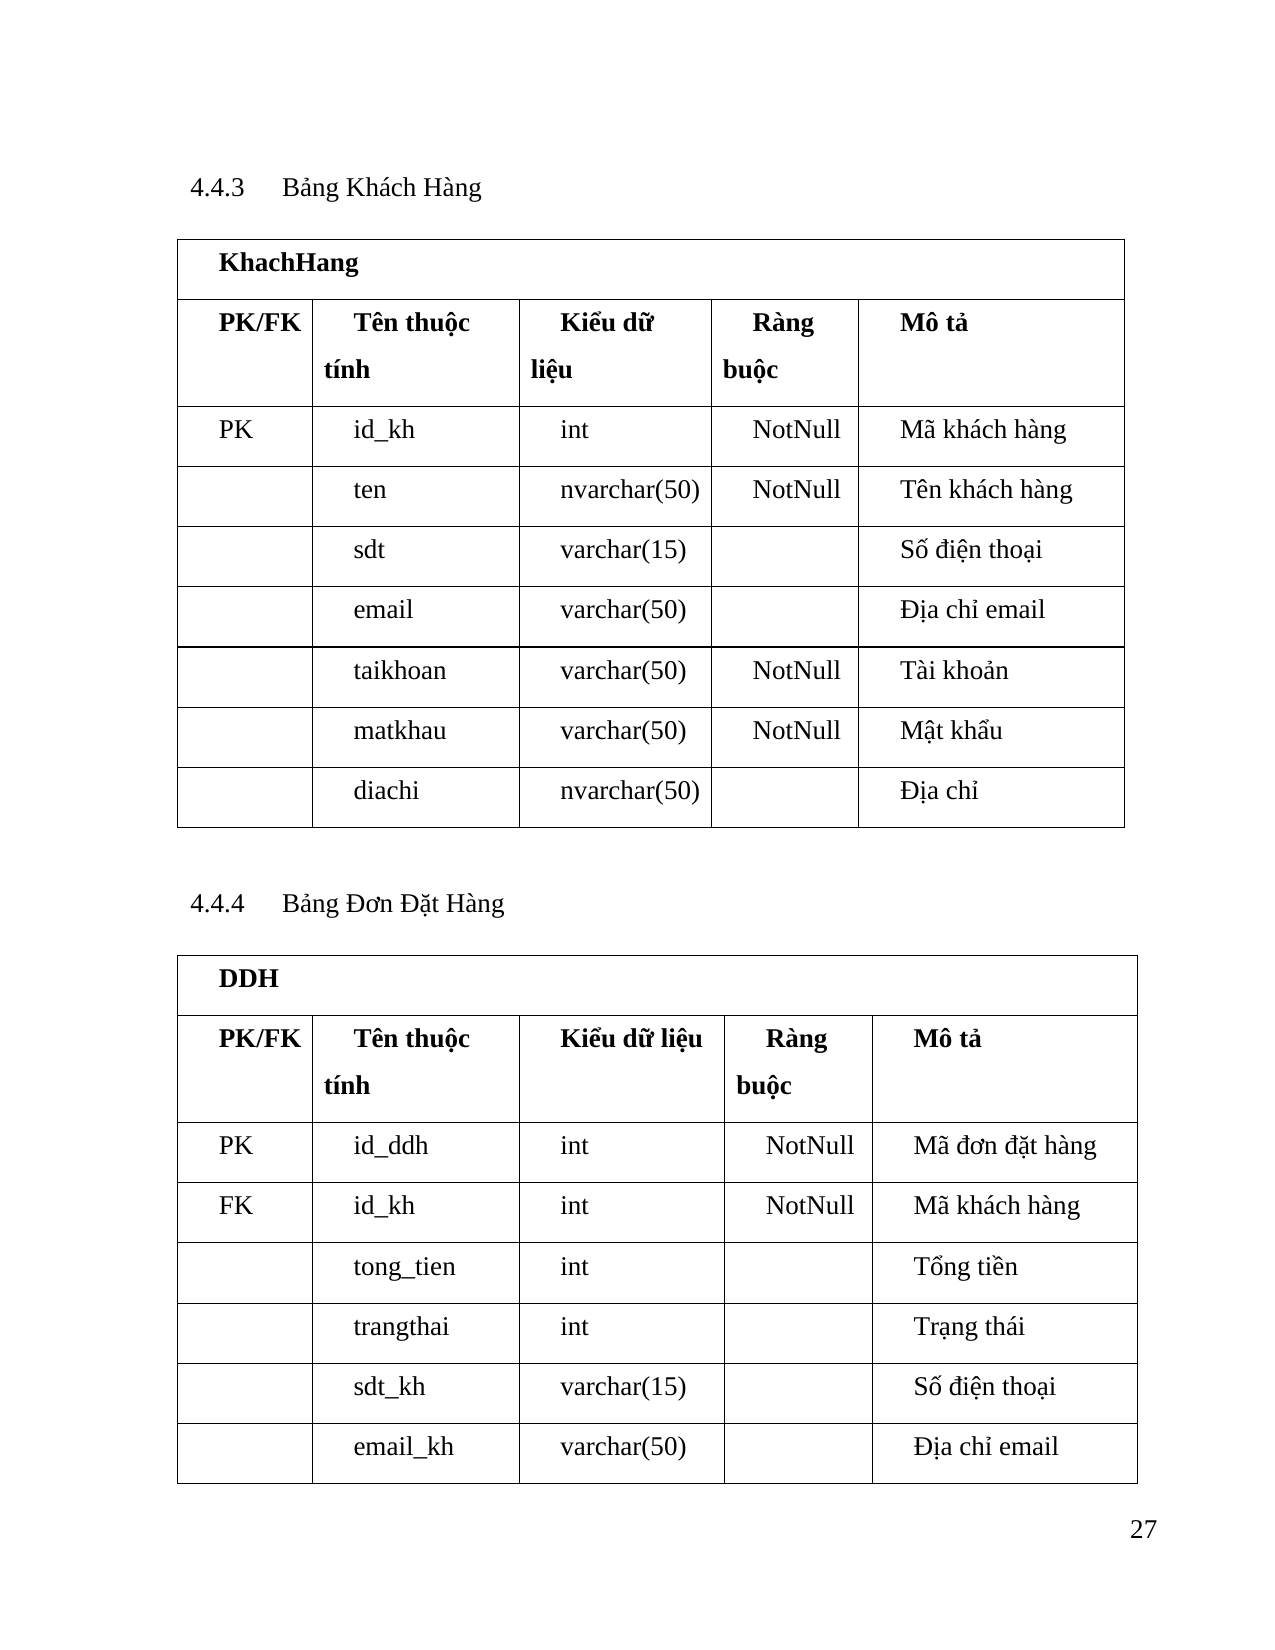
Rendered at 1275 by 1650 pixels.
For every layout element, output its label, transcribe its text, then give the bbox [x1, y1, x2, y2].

table_cell Mã khách hàng [873, 1183, 1137, 1242]
table_cell [178, 1304, 312, 1363]
table_cell Tài khoản [859, 648, 1124, 707]
table_cell diachi [313, 768, 519, 827]
table_cell Ràng buộc [725, 1016, 872, 1122]
table_cell [178, 587, 312, 646]
table_cell [725, 1243, 872, 1302]
table_cell Tổng tiền [873, 1243, 1137, 1302]
table_cell NotNull [712, 467, 858, 526]
table_cell Mã khách hàng [859, 407, 1124, 466]
table_cell Tên thuộc tính [313, 300, 519, 406]
table_cell Địa chỉ email [859, 587, 1124, 646]
table_cell [178, 1364, 312, 1423]
table_cell Số điện thoại [873, 1364, 1137, 1423]
table_cell varchar(50) [520, 1424, 724, 1483]
table_cell email [313, 587, 519, 646]
table_cell Số điện thoại [859, 527, 1124, 586]
table_cell NotNull [712, 407, 858, 466]
table_cell int [520, 1123, 724, 1182]
table_cell Mô tả [859, 300, 1124, 406]
table_cell sdt [313, 527, 519, 586]
table_cell nvarchar(50) [520, 768, 711, 827]
table_cell NotNull [712, 708, 858, 767]
table_cell [178, 467, 312, 526]
table_cell [712, 527, 858, 586]
table_cell NotNull [712, 648, 858, 707]
table_cell PK [178, 1123, 312, 1182]
table_cell [178, 1424, 312, 1483]
table_cell sdt_kh [313, 1364, 519, 1423]
table_cell [178, 1243, 312, 1302]
table_cell PK/FK [178, 300, 312, 406]
table_cell Địa chỉ [859, 768, 1124, 827]
table_cell Kiểu dữ liệu [520, 1016, 724, 1122]
table_cell email_kh [313, 1424, 519, 1483]
table_cell Mật khẩu [859, 708, 1124, 767]
table_cell [712, 587, 858, 646]
table_cell [725, 1364, 872, 1423]
table_cell Mã đơn đặt hàng [873, 1123, 1137, 1182]
table_cell tong_tien [313, 1243, 519, 1302]
table_cell id_kh [313, 1183, 519, 1242]
table_cell Kiểu dữ liệu [520, 300, 711, 406]
table_cell [725, 1424, 872, 1483]
table_cell [725, 1304, 872, 1363]
table_cell varchar(15) [520, 1364, 724, 1423]
table_cell [178, 768, 312, 827]
table_cell [178, 708, 312, 767]
table_cell Địa chỉ email [873, 1424, 1137, 1483]
table_cell Tên khách hàng [859, 467, 1124, 526]
table_cell int [520, 1183, 724, 1242]
table_cell Mô tả [873, 1016, 1137, 1122]
table_cell varchar(15) [520, 527, 711, 586]
table_cell NotNull [725, 1183, 872, 1242]
table_cell varchar(50) [520, 587, 711, 646]
table_cell varchar(50) [520, 648, 711, 707]
table_cell id_ddh [313, 1123, 519, 1182]
table_cell int [520, 407, 711, 466]
table_cell taikhoan [313, 648, 519, 707]
table_cell id_kh [313, 407, 519, 466]
table_cell int [520, 1304, 724, 1363]
table_cell varchar(50) [520, 708, 711, 767]
table_header KhachHang [178, 240, 1124, 299]
table_cell Ràng buộc [712, 300, 858, 406]
table_cell [712, 768, 858, 827]
list Bảng Khách Hàng [244, 171, 1157, 202]
table_cell trangthai [313, 1304, 519, 1363]
table_cell Trạng thái [873, 1304, 1137, 1363]
table_cell Tên thuộc tính [313, 1016, 519, 1122]
table_cell FK [178, 1183, 312, 1242]
table_cell NotNull [725, 1123, 872, 1182]
table_cell matkhau [313, 708, 519, 767]
table_cell PK [178, 407, 312, 466]
list Bảng Đơn Đặt Hàng [244, 887, 1157, 918]
table_cell [178, 648, 312, 707]
table_header DDH [178, 956, 1137, 1015]
table_cell ten [313, 467, 519, 526]
table_cell nvarchar(50) [520, 467, 711, 526]
table_cell PK/FK [178, 1016, 312, 1122]
table_cell [178, 527, 312, 586]
table_cell int [520, 1243, 724, 1302]
